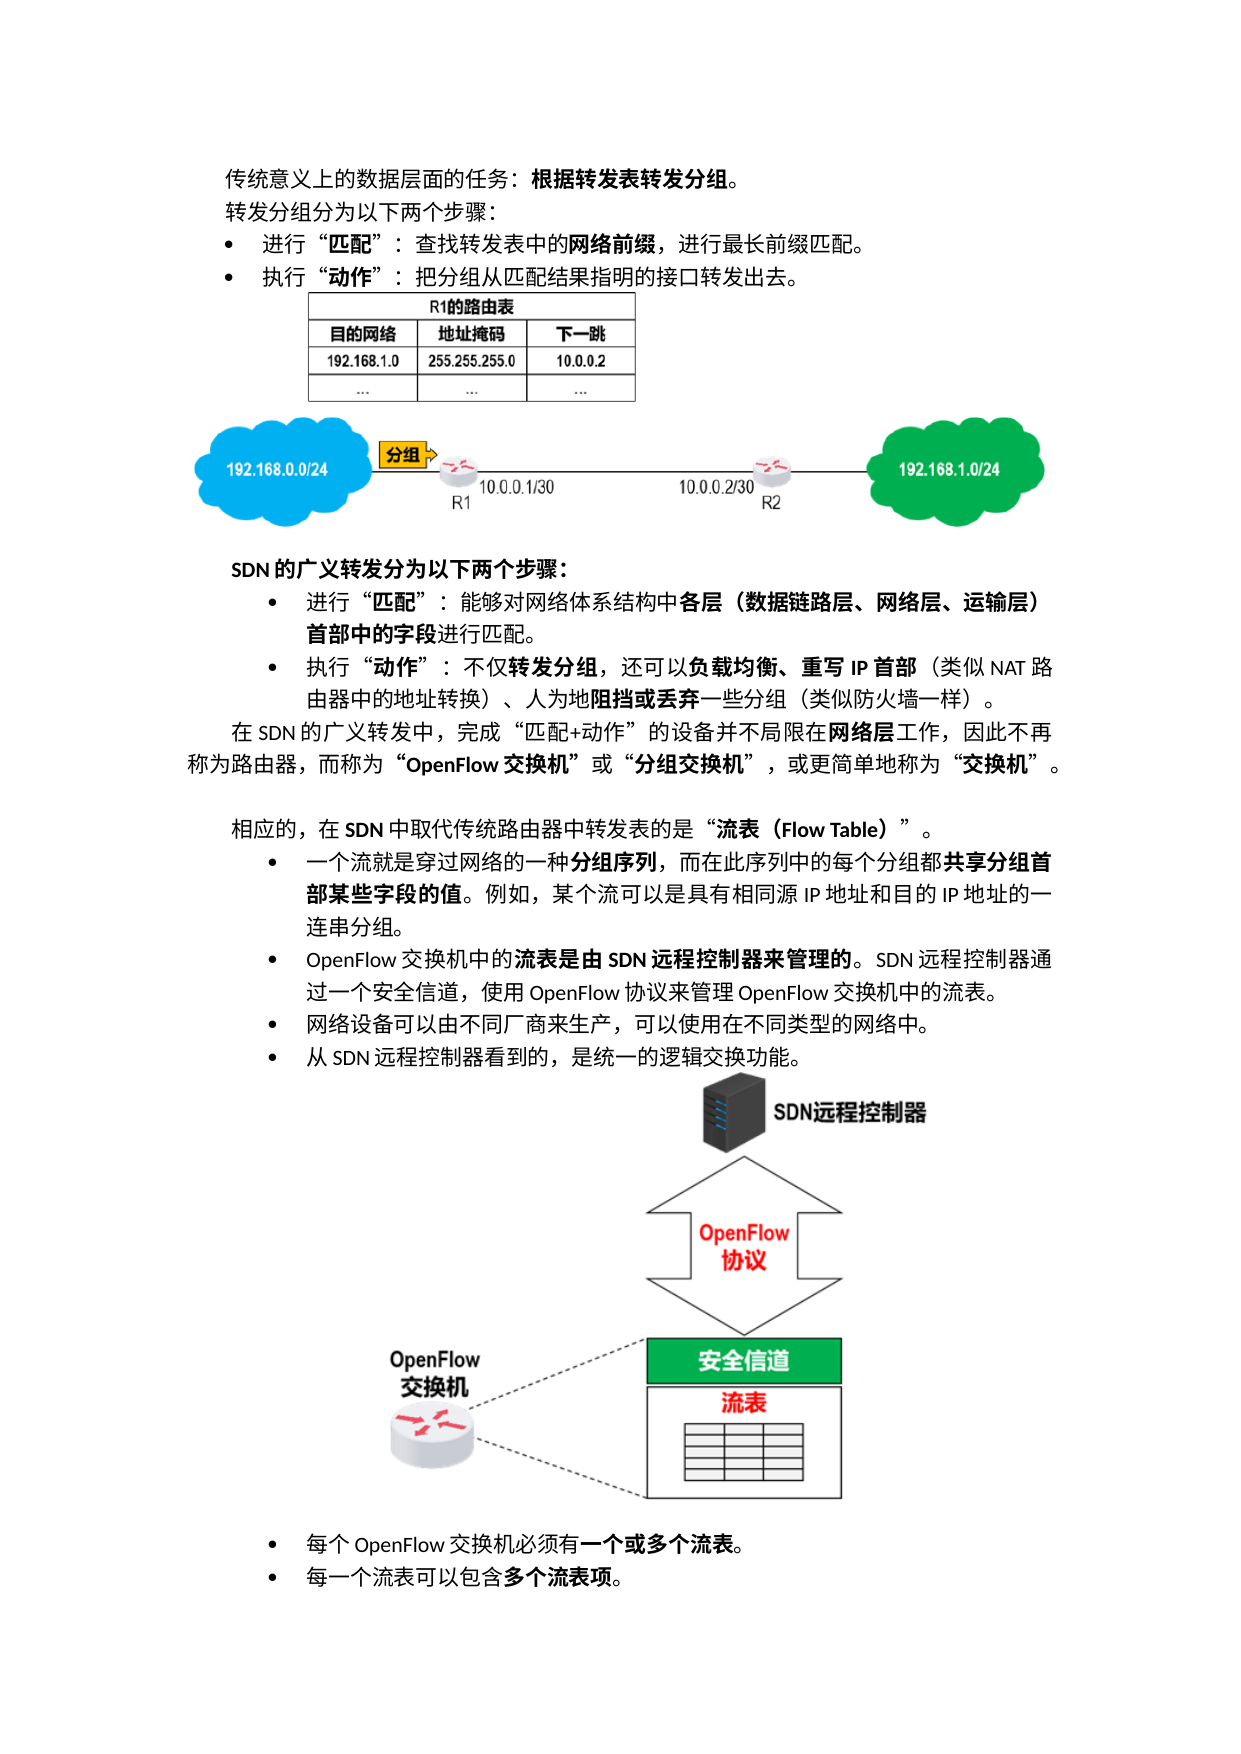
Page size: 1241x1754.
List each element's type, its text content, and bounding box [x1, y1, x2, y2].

text 相应的，在SDN中取代传统路由器中转发表的是“流表（Flow Table）”。 [187, 812, 1053, 844]
list 网络设备可以由不同厂商来生产，可以使用在不同类型的网络中。 [269, 1007, 1053, 1039]
list OpenFlow交换机中的流表是由SDN远程控制器来管理的。SDN远程控制器通过一个安全信道，使用OpenFlow协议来管理OpenFlow交换机中的流表。 [269, 942, 1053, 1007]
picture [187, 292, 1053, 536]
list 一个流就是穿过网络的一种分组序列，而在此序列中的每个分组都共享分组首部某些字段的值。例如，某个流可以是具有相同源IP地址和目的IP地址的一连串分组。 [269, 844, 1053, 942]
list 进行“匹配”：能够对网络体系结构中各层（数据链路层、网络层、运输层）首部中的字段进行匹配。 [269, 584, 1053, 649]
list 执行“动作”：把分组从匹配结果指明的接口转发出去。 [225, 259, 1053, 292]
text SDN的广义转发分为以下两个步骤： [187, 552, 1053, 584]
text 转发分组分为以下两个步骤： [187, 194, 1053, 227]
text 传统意义上的数据层面的任务：根据转发表转发分组。 [187, 162, 1053, 194]
list 执行“动作”：不仅转发分组，还可以负载均衡、重写IP首部（类似NAT路由器中的地址转换）、人为地阻挡或丢弃一些分组（类似防火墙一样）。 [269, 649, 1053, 714]
list 每一个流表可以包含多个流表项。 [269, 1559, 1053, 1592]
list 进行“匹配”：查找转发表中的网络前缀，进行最长前缀匹配。 [225, 227, 1053, 259]
list 每个OpenFlow交换机必须有一个或多个流表。 [269, 1527, 1053, 1559]
picture [347, 1072, 937, 1525]
list 从SDN远程控制器看到的，是统一的逻辑交换功能。 [269, 1039, 1053, 1072]
text 在SDN的广义转发中，完成“匹配+动作”的设备并不局限在网络层工作，因此不再称为路由器，而称为“OpenFlow交换机”或“分组交换机”，或更简单地称为“交换机”。 [187, 714, 1053, 779]
